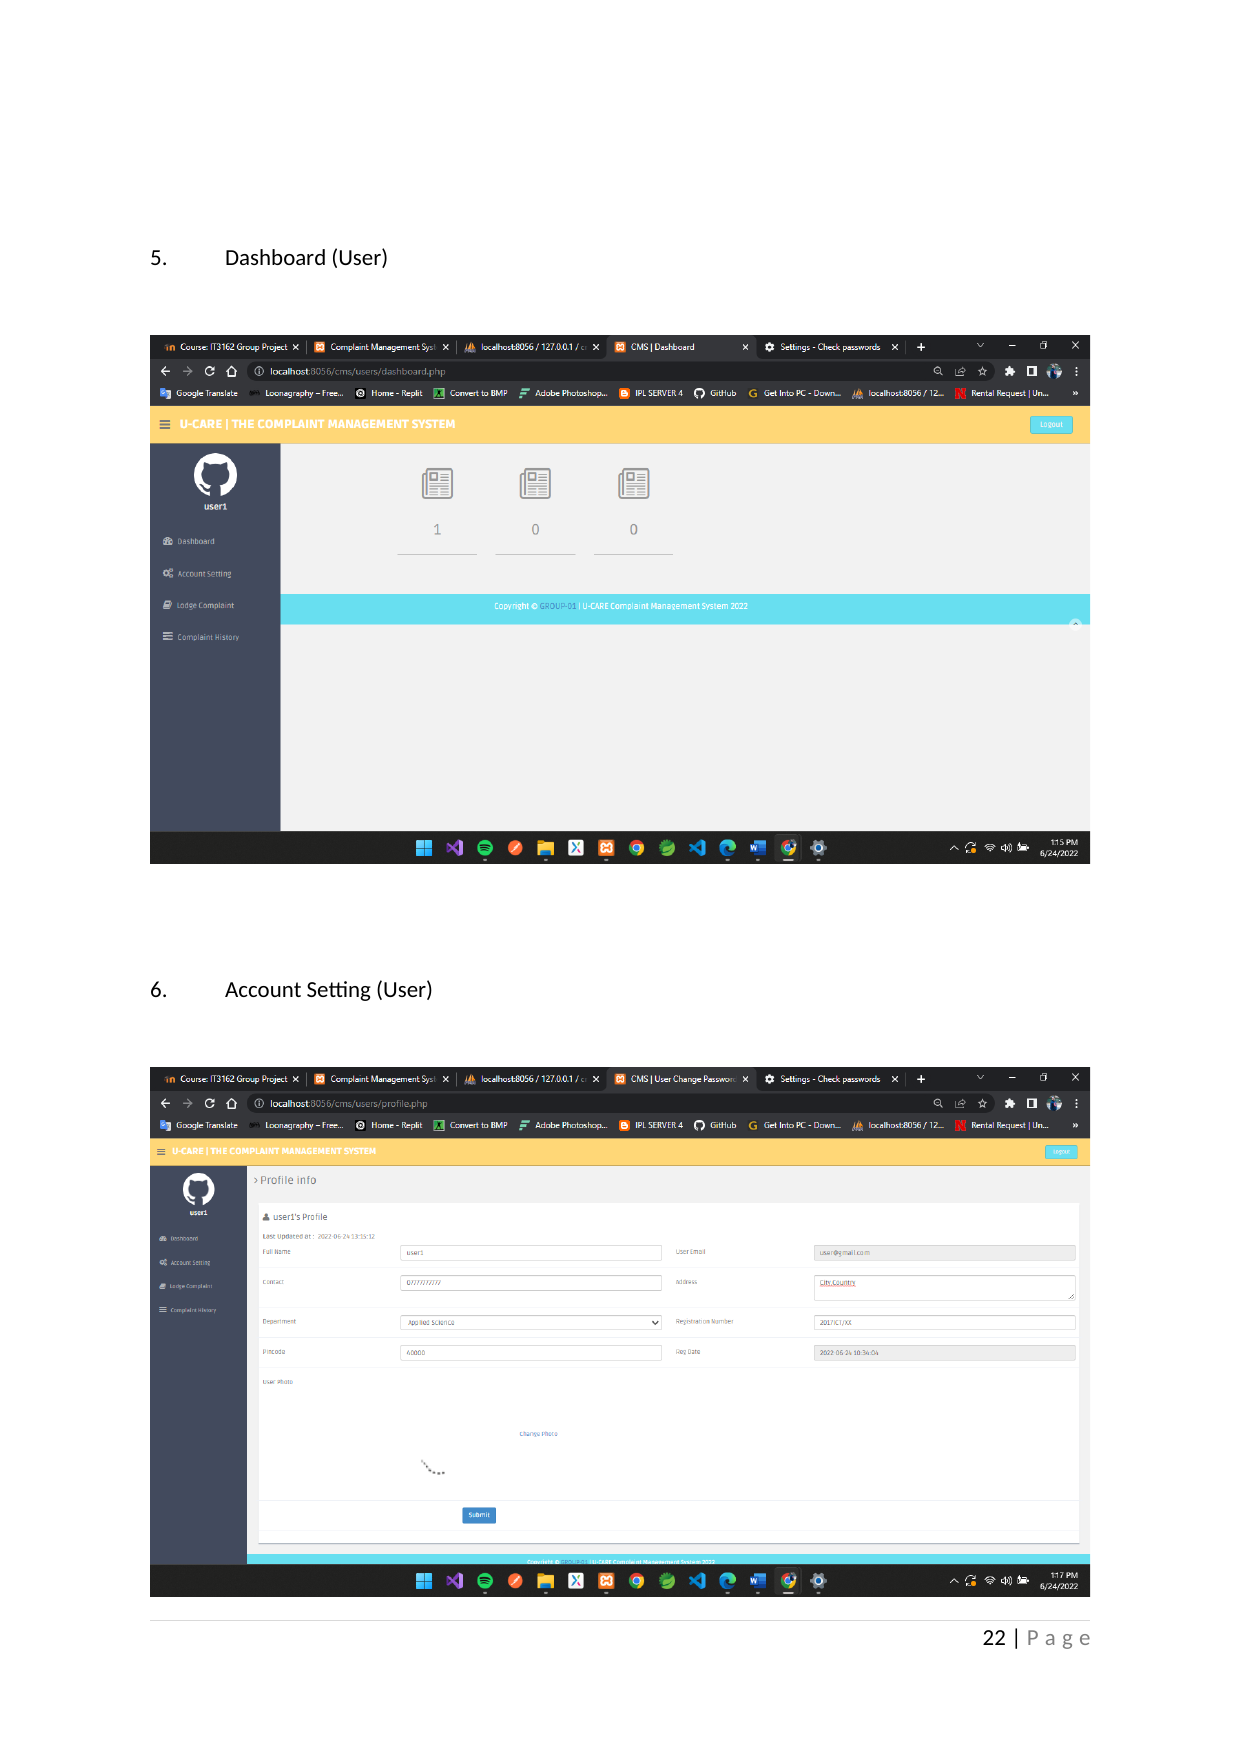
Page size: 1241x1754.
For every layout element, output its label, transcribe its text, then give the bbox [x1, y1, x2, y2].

picture [150, 335, 1091, 864]
text 6. Account Setting (User) [150, 975, 1090, 1003]
picture [150, 1067, 1091, 1597]
text 5. Dashboard (User) [150, 243, 1090, 271]
